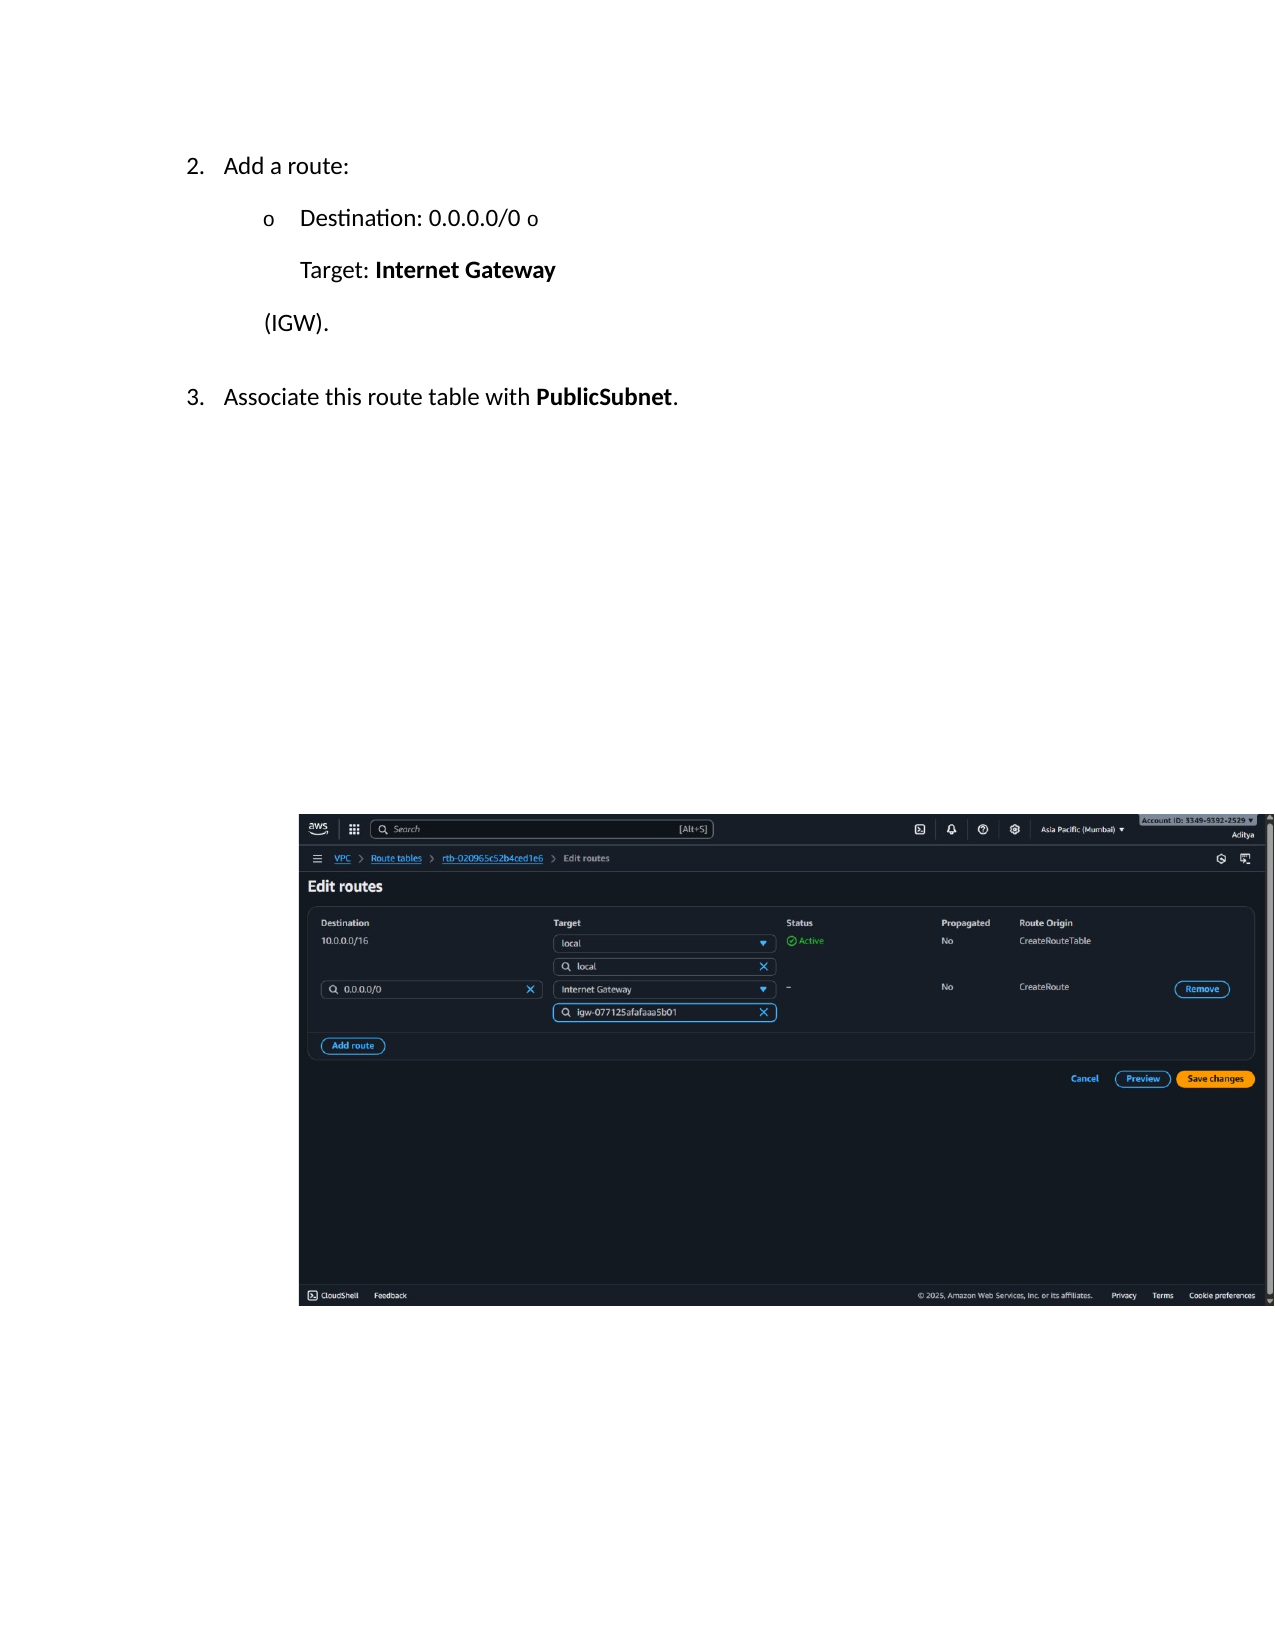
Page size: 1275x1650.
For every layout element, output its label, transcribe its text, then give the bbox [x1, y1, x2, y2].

text o Destination: 0.0.0.0/0 o Target: Internet Gateway (IGW). [262, 202, 627, 337]
list Add a route: [186, 150, 1127, 181]
picture [298, 814, 1274, 1306]
list Associate this route table with PublicSubnet. [186, 381, 1127, 412]
